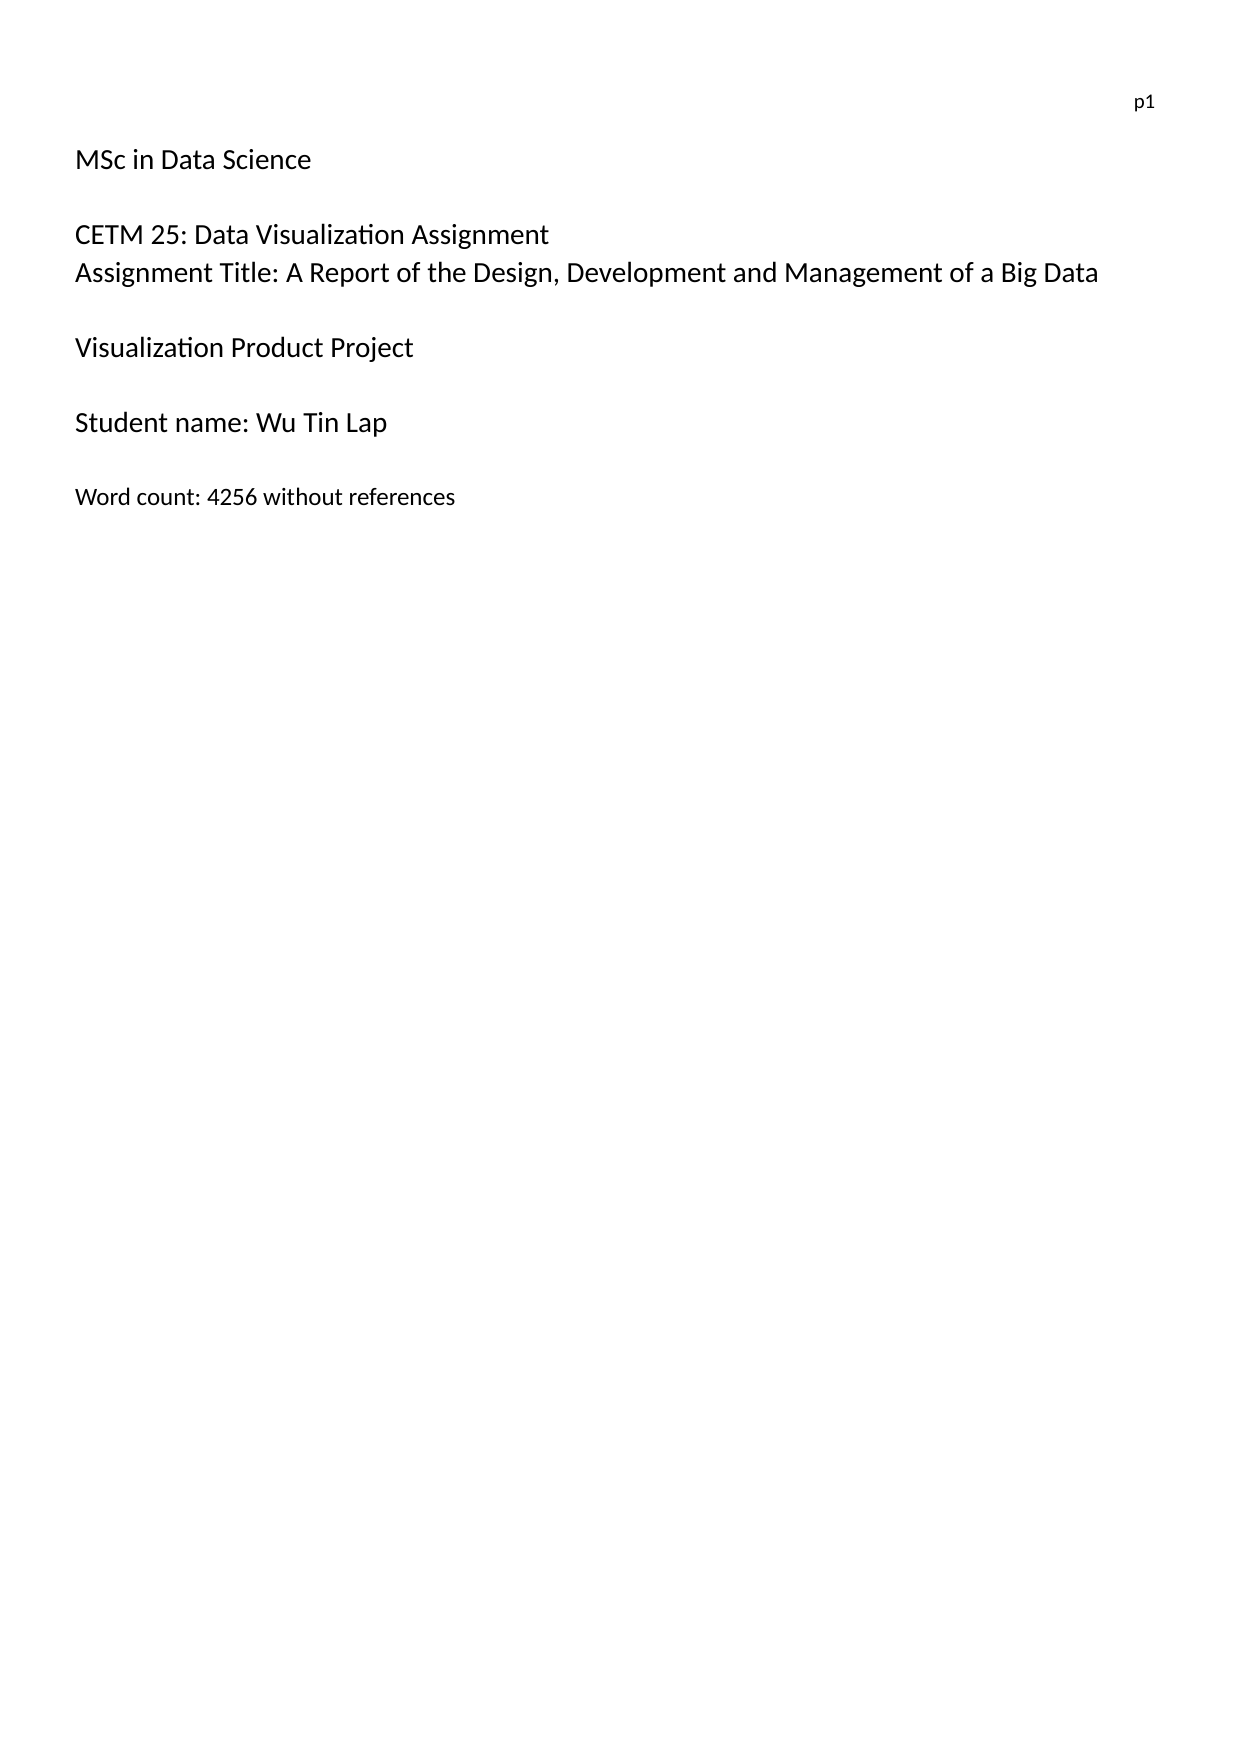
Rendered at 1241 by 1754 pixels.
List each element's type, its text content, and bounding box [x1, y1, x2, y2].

text Visualization Product Project [75, 328, 1165, 365]
text Student name: Wu Tin Lap [75, 403, 1165, 440]
text Assignment Title: A Report of the Design, Development and Management of a Big Data [75, 253, 1165, 290]
text MSc in Data Science [75, 140, 1165, 178]
text CETM 25: Data Visualization Assignment [75, 215, 1165, 253]
text Word count: 4256 without references [75, 478, 1165, 515]
